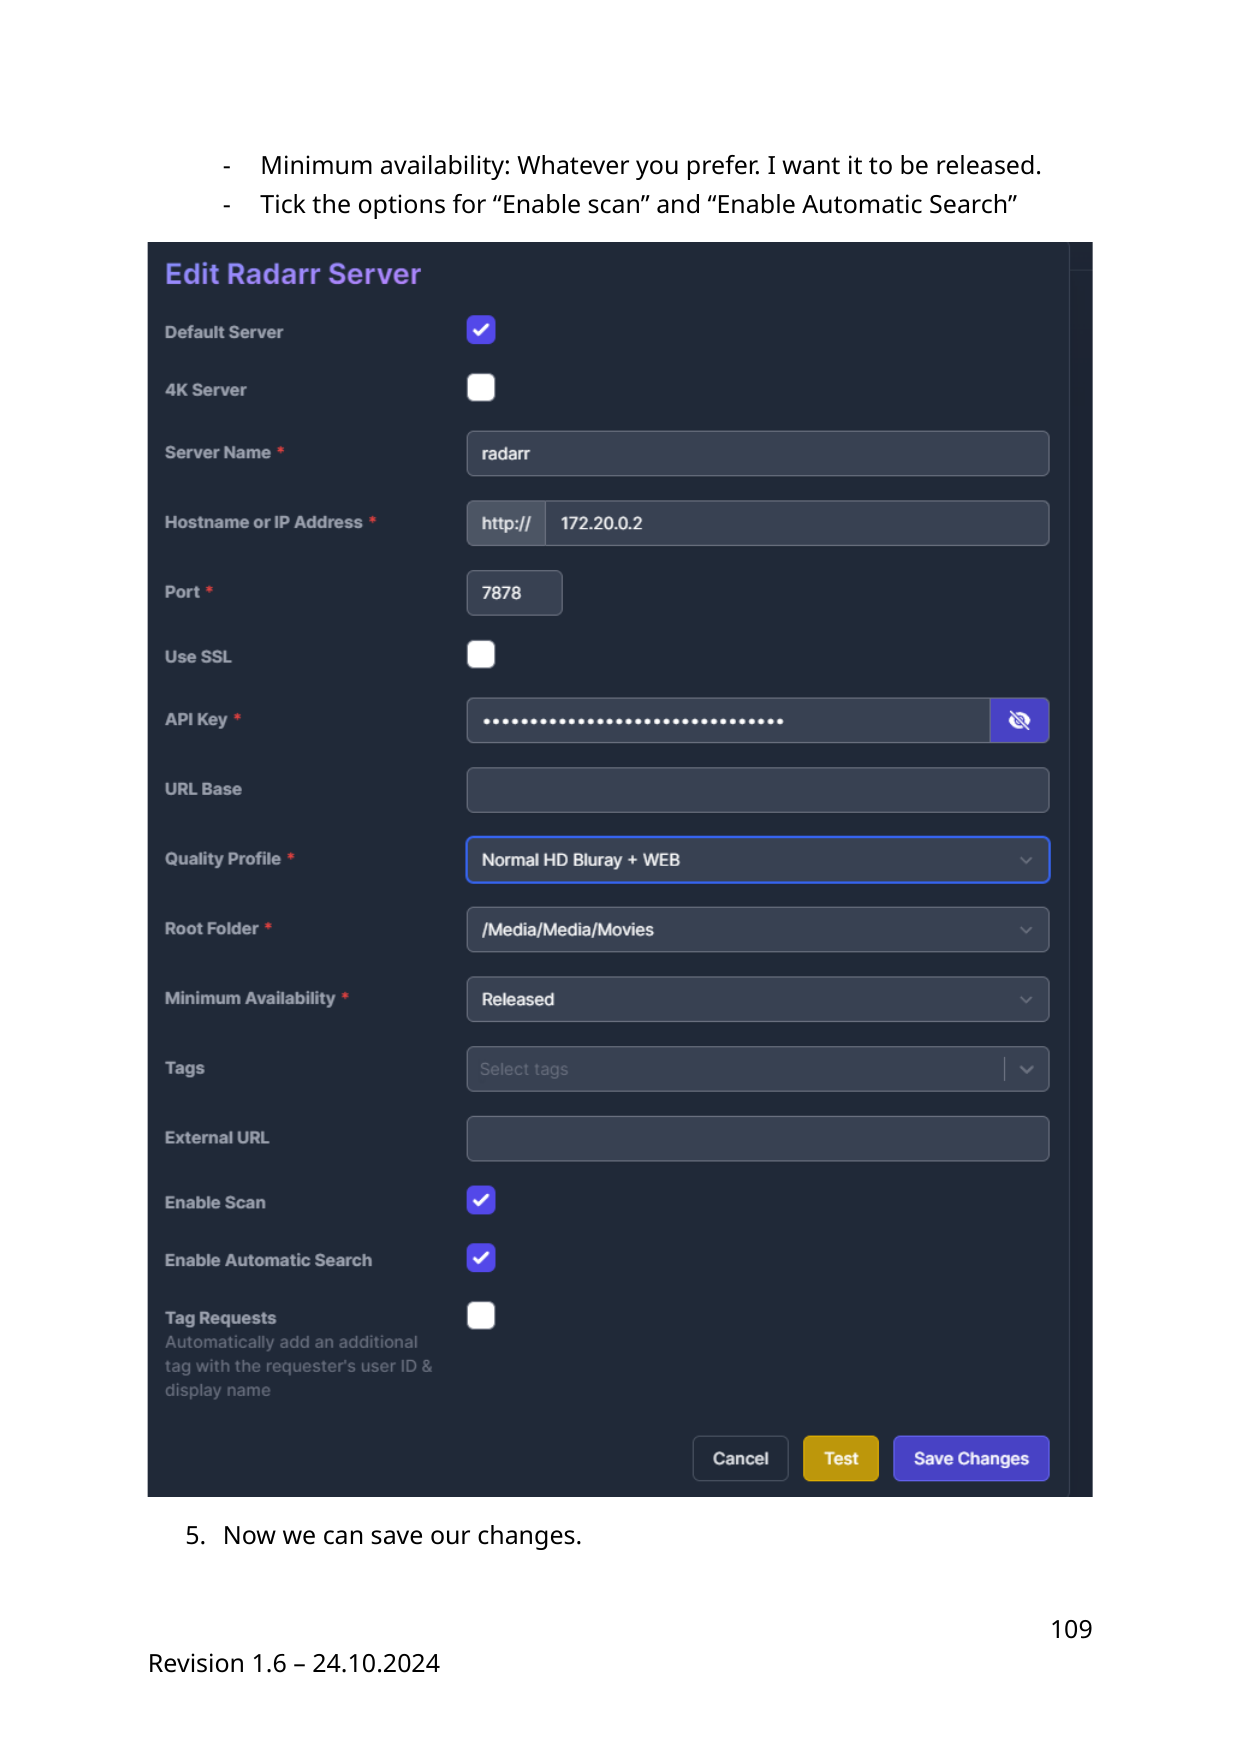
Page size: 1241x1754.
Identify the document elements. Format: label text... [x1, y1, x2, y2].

list Tick the options for “Enable scan” and “Enable Automatic Search” [223, 187, 1093, 221]
list Now we can save our changes. [185, 1518, 1093, 1552]
picture [147, 242, 1093, 1497]
list Minimum availability: Whatever you prefer. I want it to be released. [223, 148, 1093, 182]
